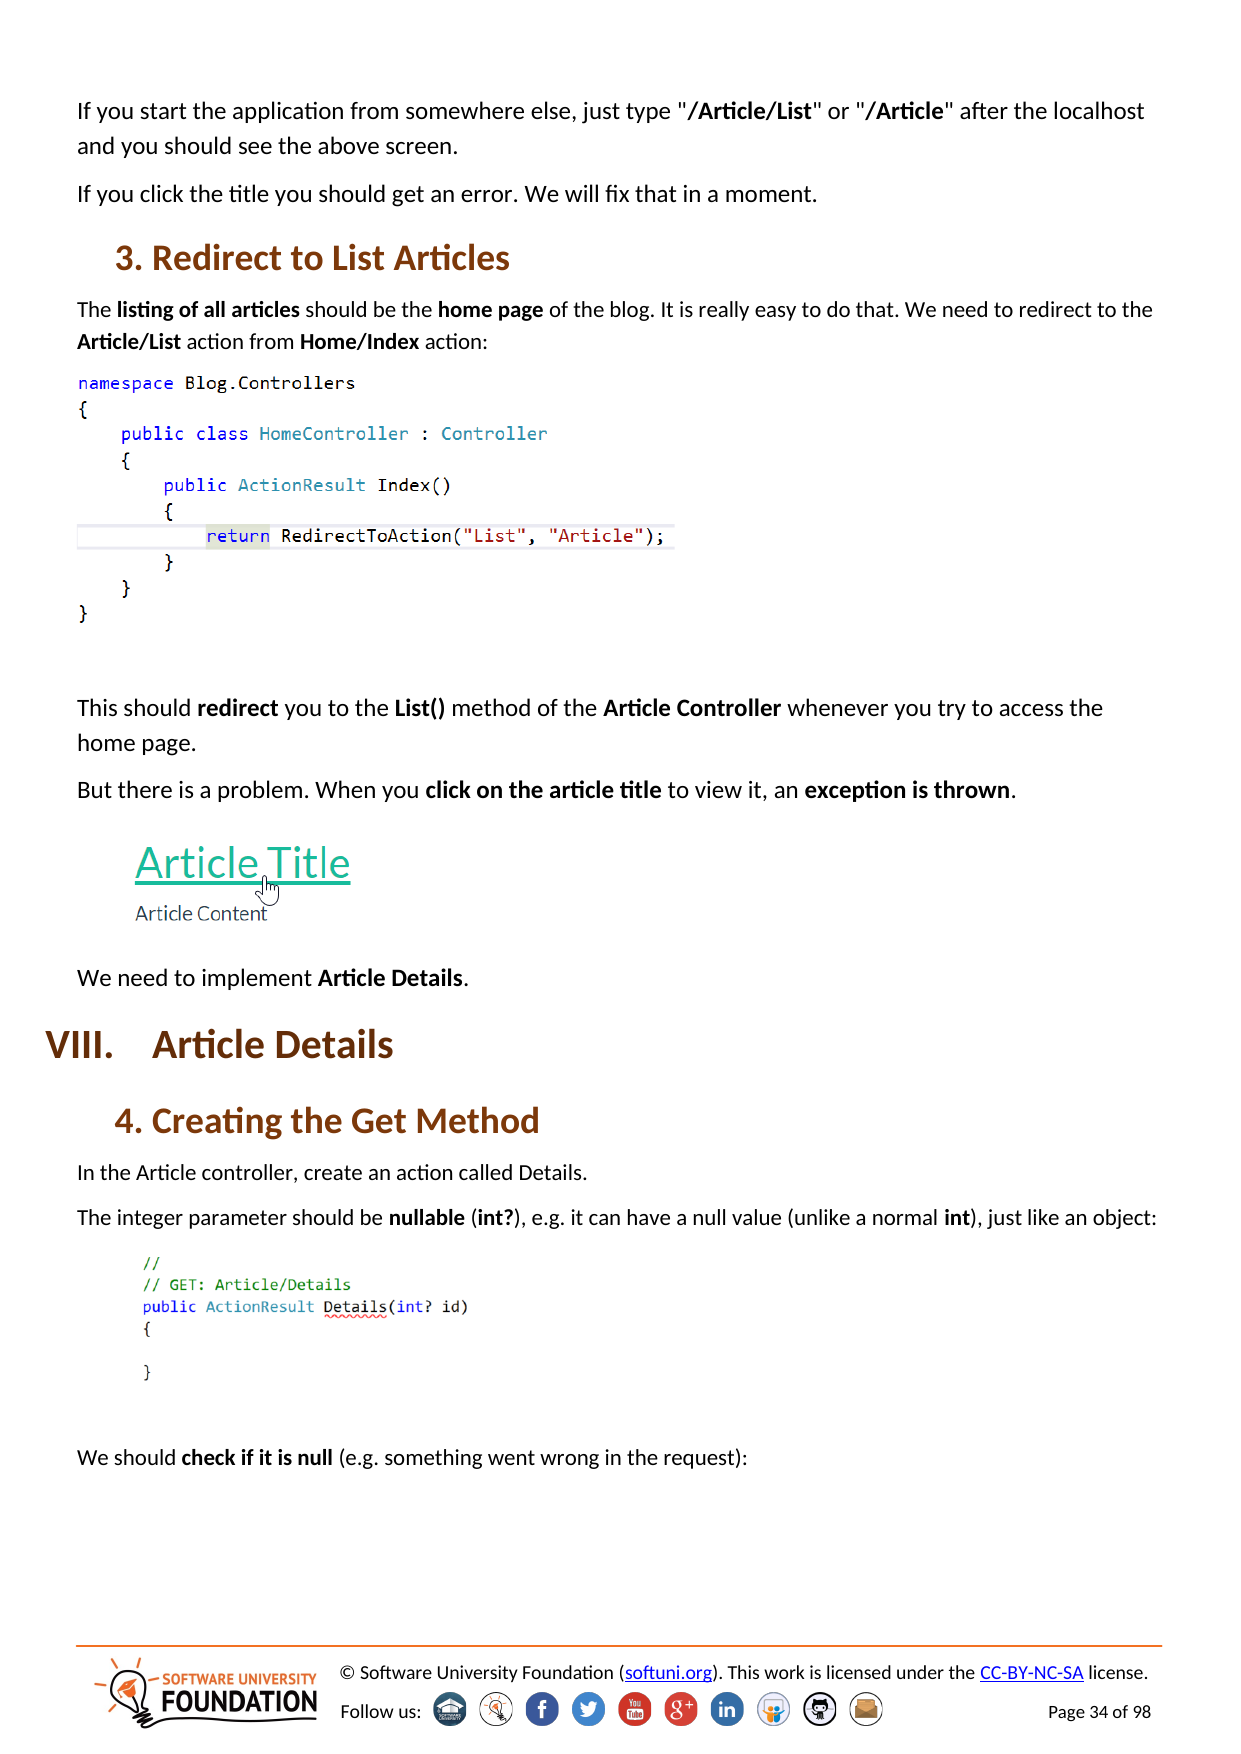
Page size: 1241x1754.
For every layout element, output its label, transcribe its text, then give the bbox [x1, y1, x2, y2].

subtitle Redirect to List Articles [114, 234, 1163, 279]
picture [433, 1692, 467, 1726]
text The listing of all articles should be the home page of the blog. It is really easy to do that. We need to redirect to the Article/List action from Home/Index action: [77, 295, 1163, 355]
picture [572, 1692, 605, 1726]
picture [710, 1692, 744, 1726]
text If you start the application from somewhere else, just type "/Article/List" or "/Article" after the localhost and you should see the above screen. [77, 95, 1163, 161]
text In the Article controller, create an action called Details. [77, 1158, 1163, 1186]
text If you click the title you should get an error. We will fix that in a moment. [77, 178, 1163, 208]
text We should check if it is null (e.g. something went wrong in the request): [77, 1443, 1163, 1472]
picture [525, 1692, 559, 1726]
picture [76, 822, 445, 946]
text But there is a problem. When you click on the article title to view it, an exception is thrown. [77, 774, 1163, 805]
picture [93, 1656, 317, 1729]
picture [76, 1247, 717, 1383]
picture [479, 1692, 513, 1726]
text We need to implement Article Details. [77, 962, 1163, 993]
picture [849, 1692, 883, 1726]
picture [76, 371, 675, 631]
subtitle Article Details [114, 1018, 1163, 1069]
picture [757, 1692, 790, 1726]
text The integer parameter should be nullable (int?), e.g. it can have a null value (unlike a normal int), just like an object: [77, 1203, 1163, 1231]
picture [664, 1692, 698, 1726]
picture [803, 1692, 837, 1726]
picture [618, 1692, 652, 1726]
subtitle Creating the Get Method [114, 1097, 1163, 1143]
text This should redirect you to the List() method of the Article Controller whenever you try to access the home page. [77, 692, 1163, 758]
